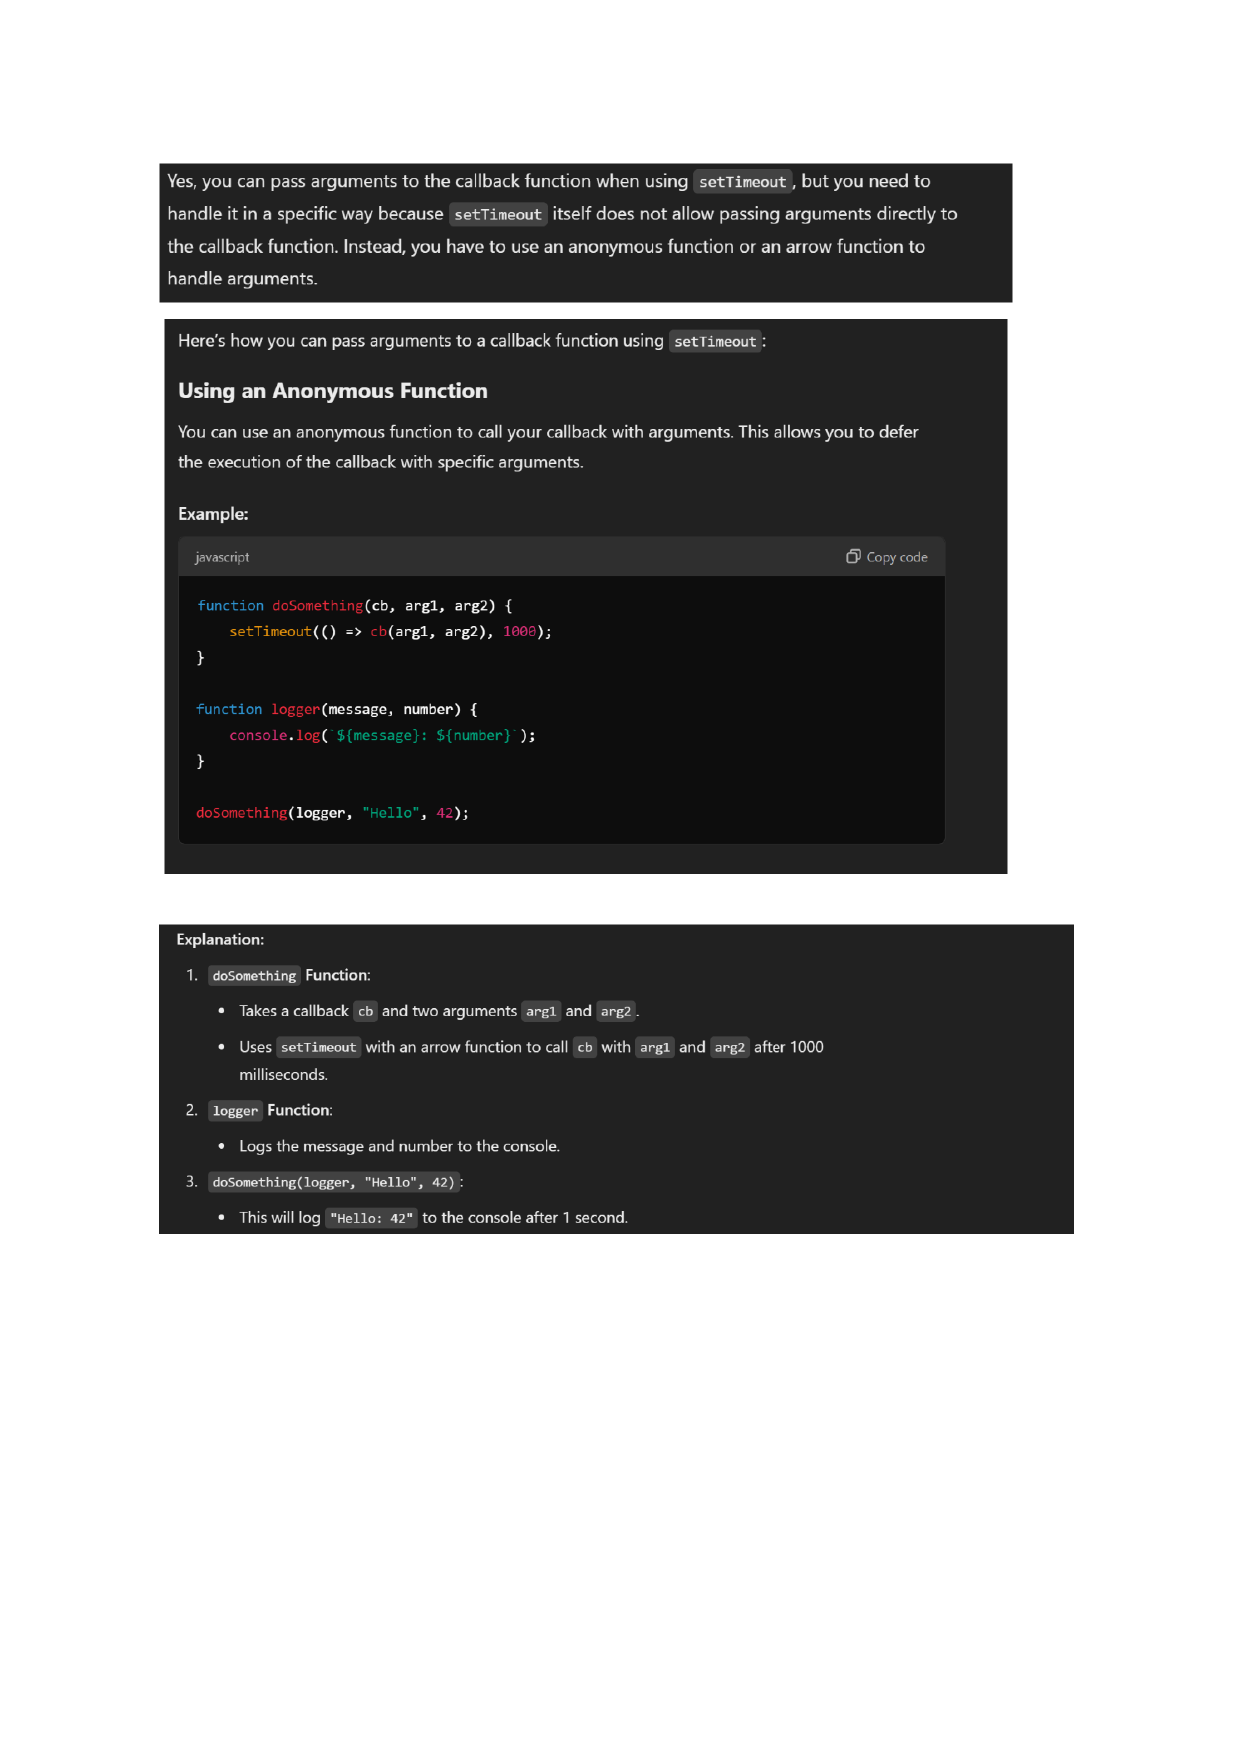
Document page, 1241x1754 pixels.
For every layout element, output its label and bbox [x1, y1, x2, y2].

picture [150, 150, 1091, 889]
picture [150, 907, 1091, 1245]
